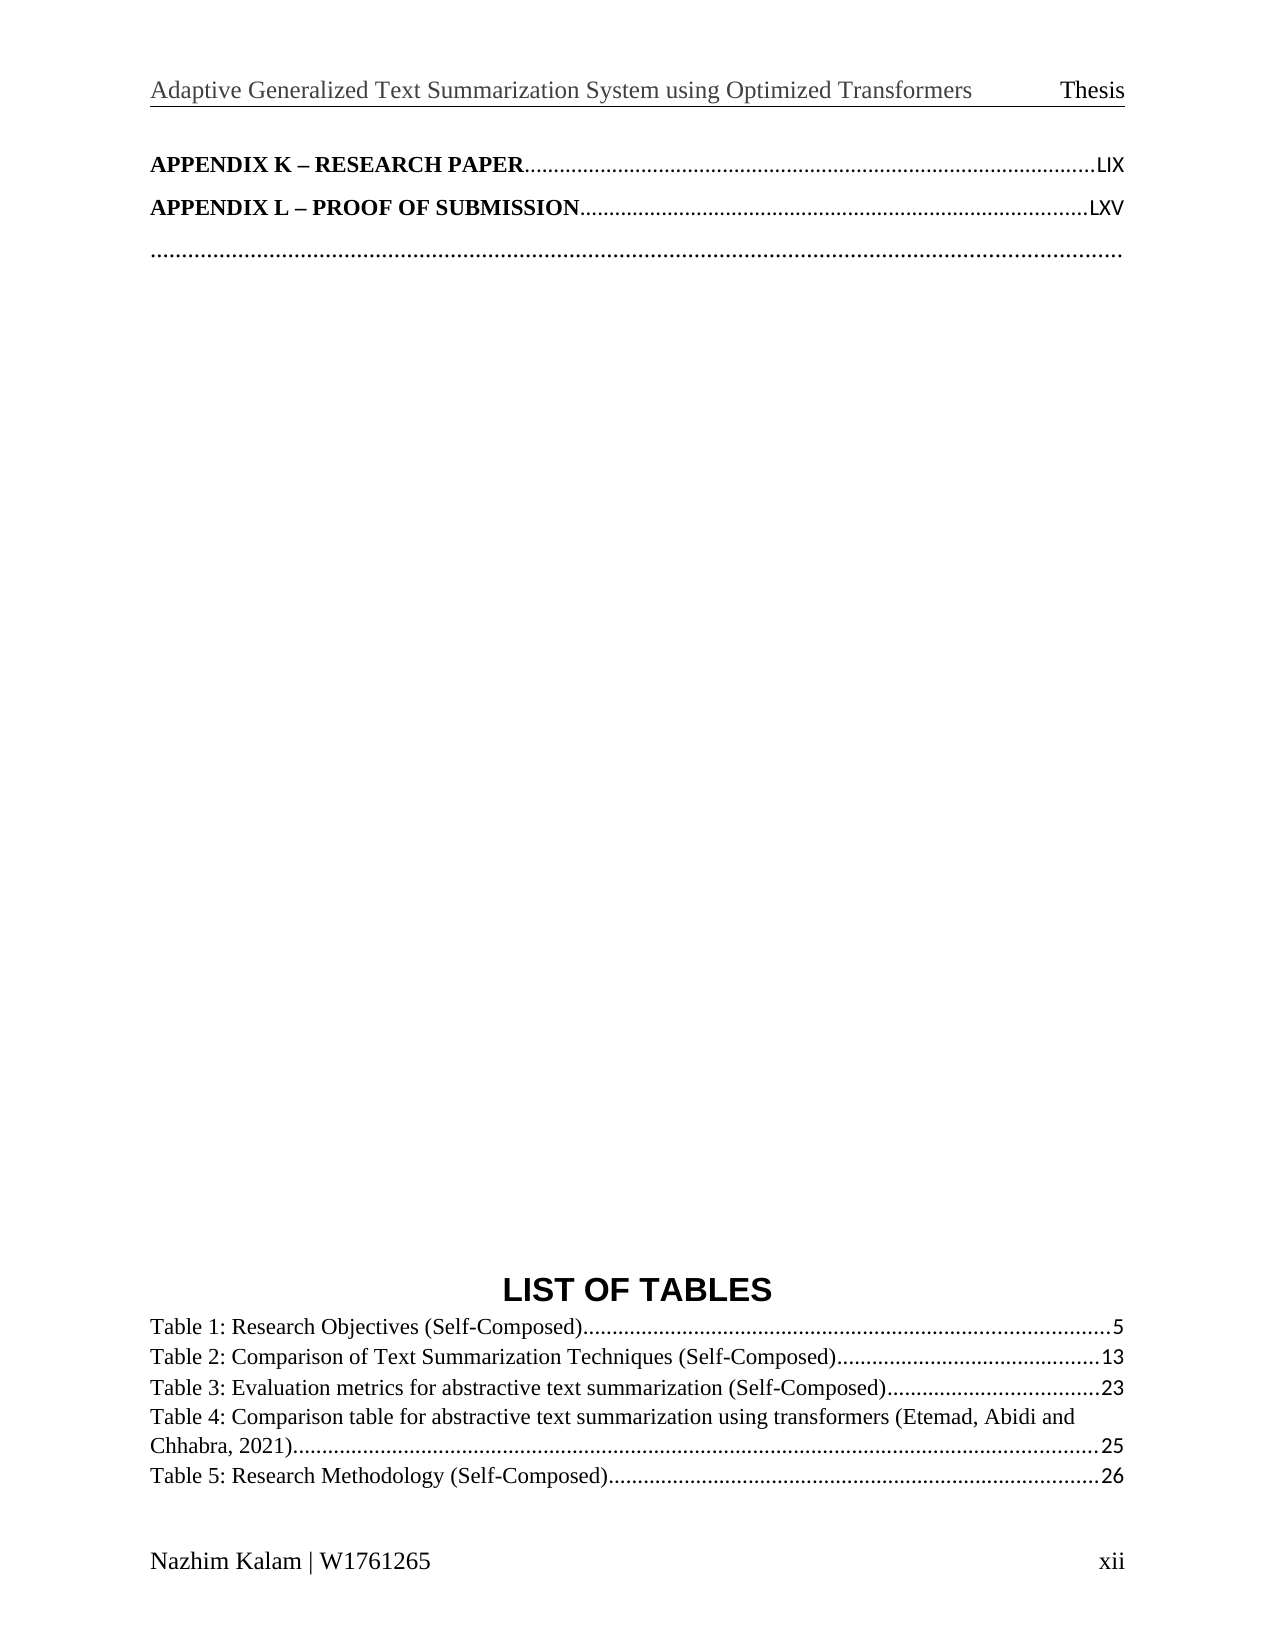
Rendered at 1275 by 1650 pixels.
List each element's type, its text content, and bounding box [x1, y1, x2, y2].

text Table 1: Research Objectives (Self-Composed) 5 [150, 1312, 1125, 1340]
subtitle LIST OF TABLES [150, 1270, 1125, 1308]
text Table 4: Comparison table for abstractive text summarization using transformers (Etemad, Abidi and Chhabra, 2021) 25 [150, 1403, 1125, 1459]
text Table 5: Research Methodology (Self-Composed) 26 [150, 1462, 1125, 1489]
text Table 2: Comparison of Text Summarization Techniques (Self-Composed) 13 [150, 1342, 1125, 1371]
text Table 3: Evaluation metrics for abstractive text summarization (Self-Composed) 23 [150, 1373, 1125, 1401]
